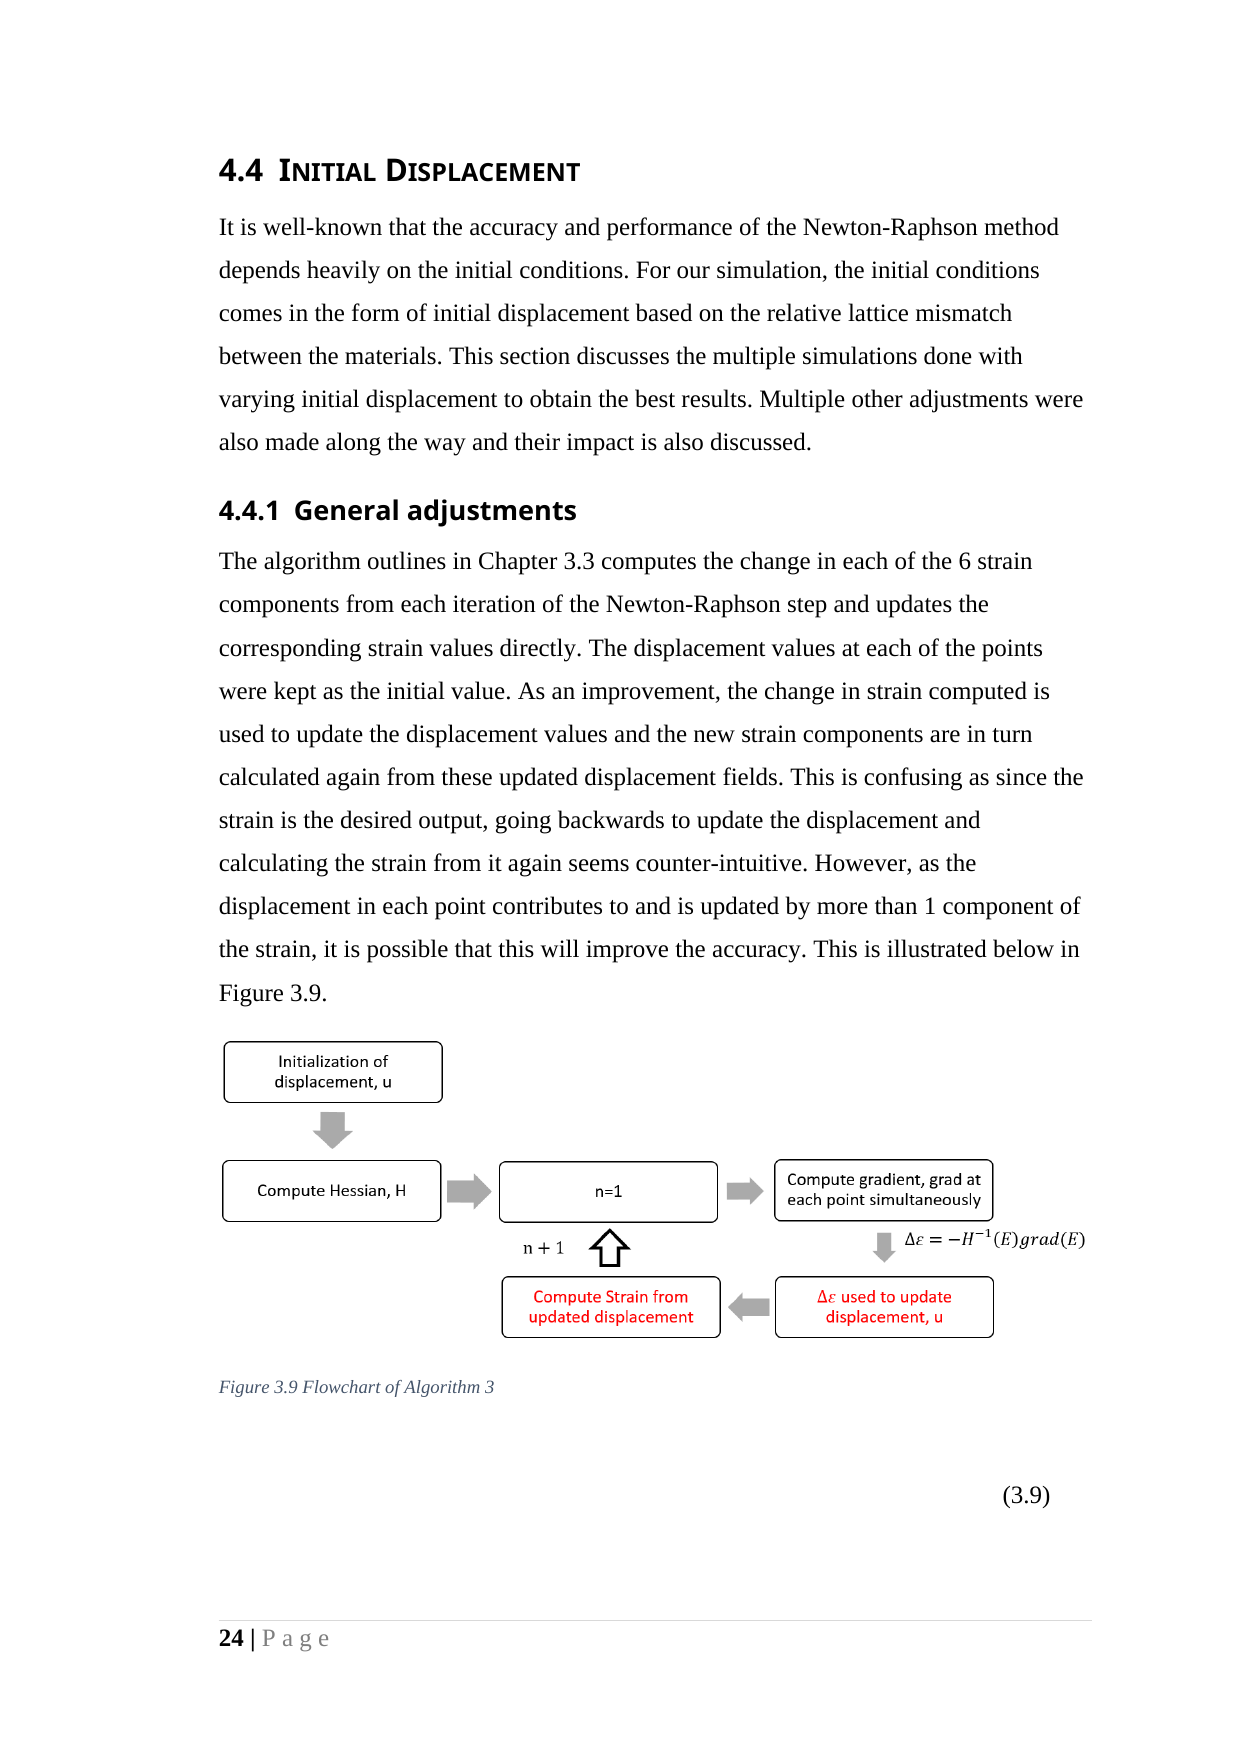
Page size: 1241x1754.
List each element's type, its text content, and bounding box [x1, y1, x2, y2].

subtitle Initial Displacement [218, 148, 1092, 190]
text Figure 3.9 Flowchart of Algorithm 3 [218, 1376, 1092, 1397]
text The algorithm outlines in Chapter 3.3 computes the change in each of the 6 strain components from each iteration of the Newton-Raphson step and updates the corresponding strain values directly. The displacement values at each of the points were kept as the initial value. As an improvement, the change in strain computed is used to update the displacement values and the new strain components are in turn calculated again from these updated displacement fields. This is confusing as since the strain is the desired output, going backwards to update the displacement and calculating the strain from it again seems counter-intuitive. However, as the displacement in each point contributes to and is updated by more than 1 component of the strain, it is possible that this will improve the accuracy. This is illustrated below in Figure 3.9. [218, 546, 1092, 1006]
subtitle General adjustments [218, 491, 1092, 528]
picture [218, 1037, 1092, 1345]
text It is well-known that the accuracy and performance of the Newton-Raphson method depends heavily on the initial conditions. For our simulation, the initial conditions comes in the form of initial displacement based on the relative lattice mismatch between the materials. This section discusses the multiple simulations done with varying initial displacement to obtain the best results. Multiple other adjustments were also made along the way and their impact is also discussed. [218, 212, 1092, 456]
